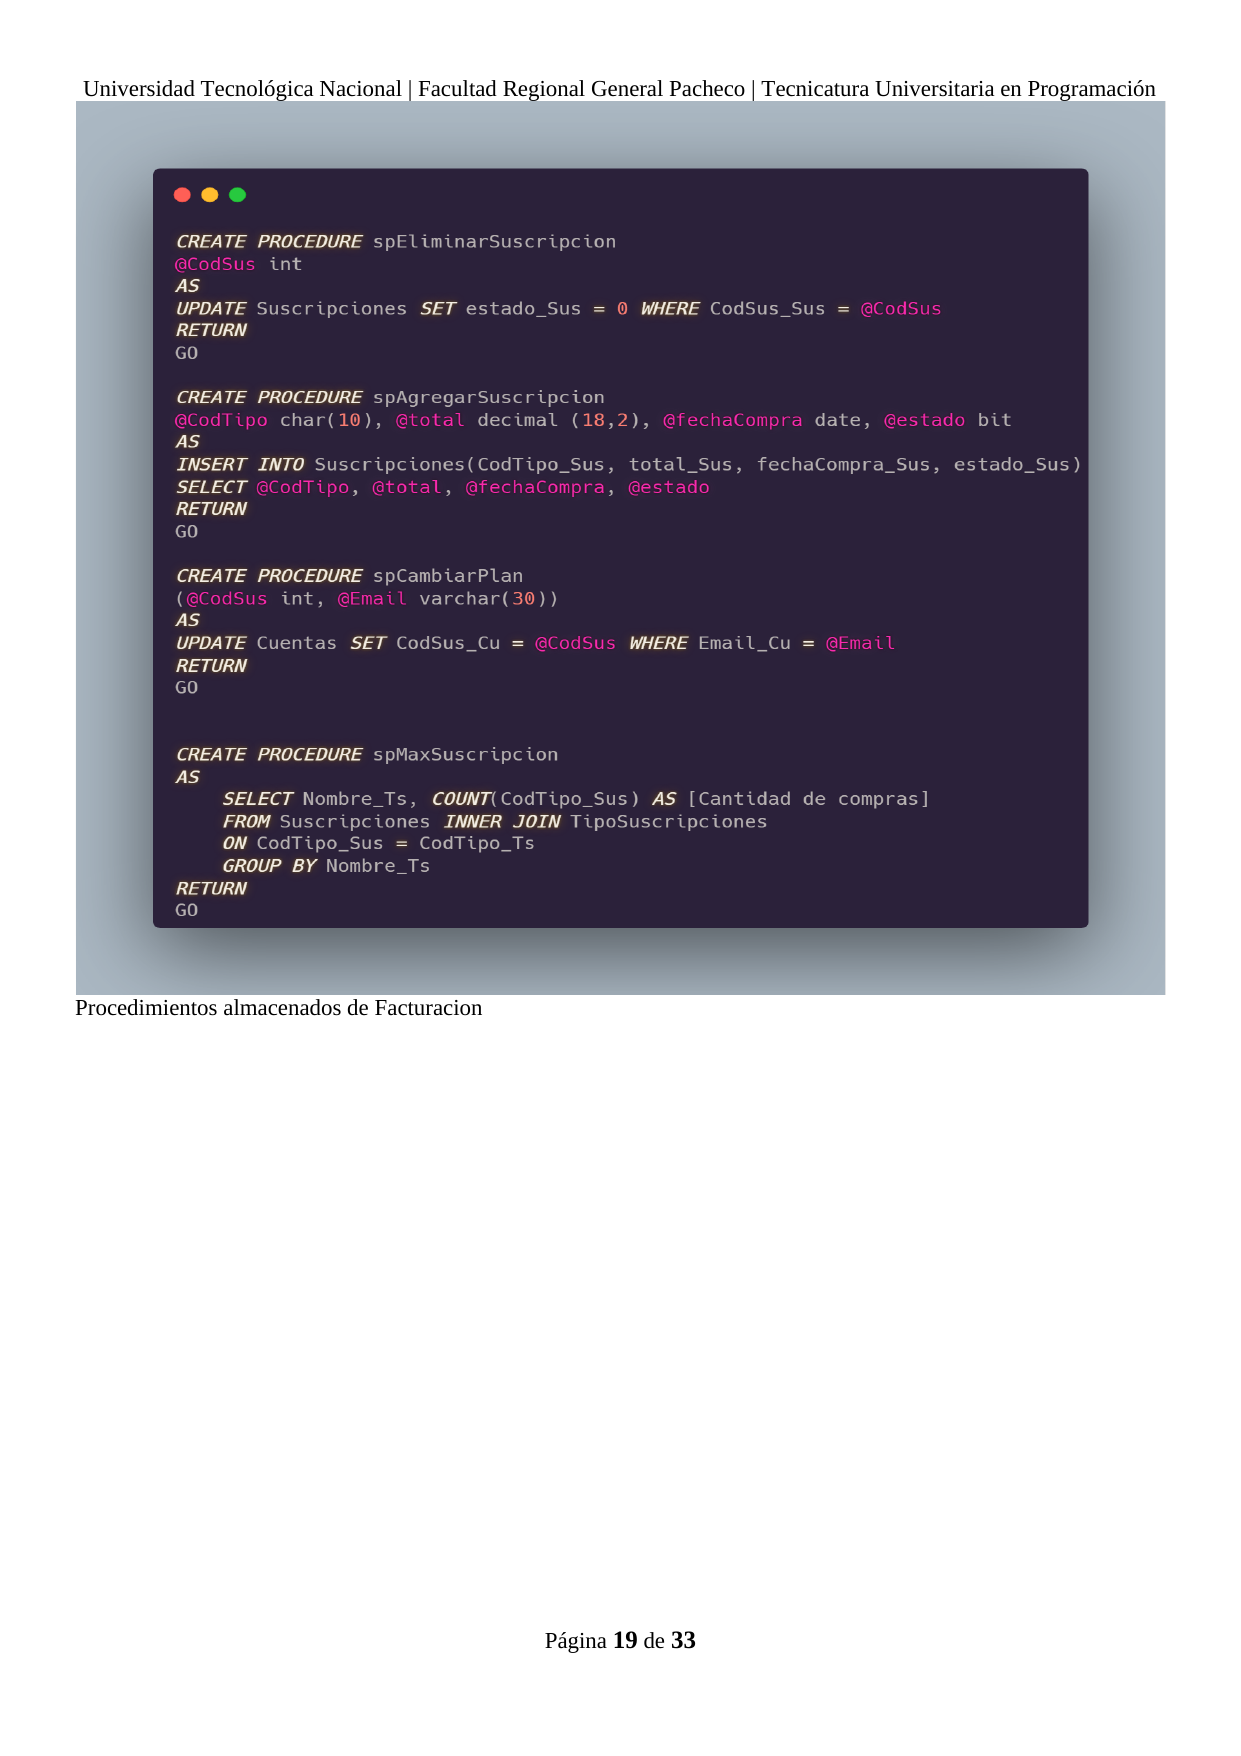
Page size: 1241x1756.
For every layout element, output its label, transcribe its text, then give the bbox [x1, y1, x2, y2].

text Procedimientos almacenados de Facturacion [75, 995, 1165, 1021]
picture [75, 101, 1166, 995]
